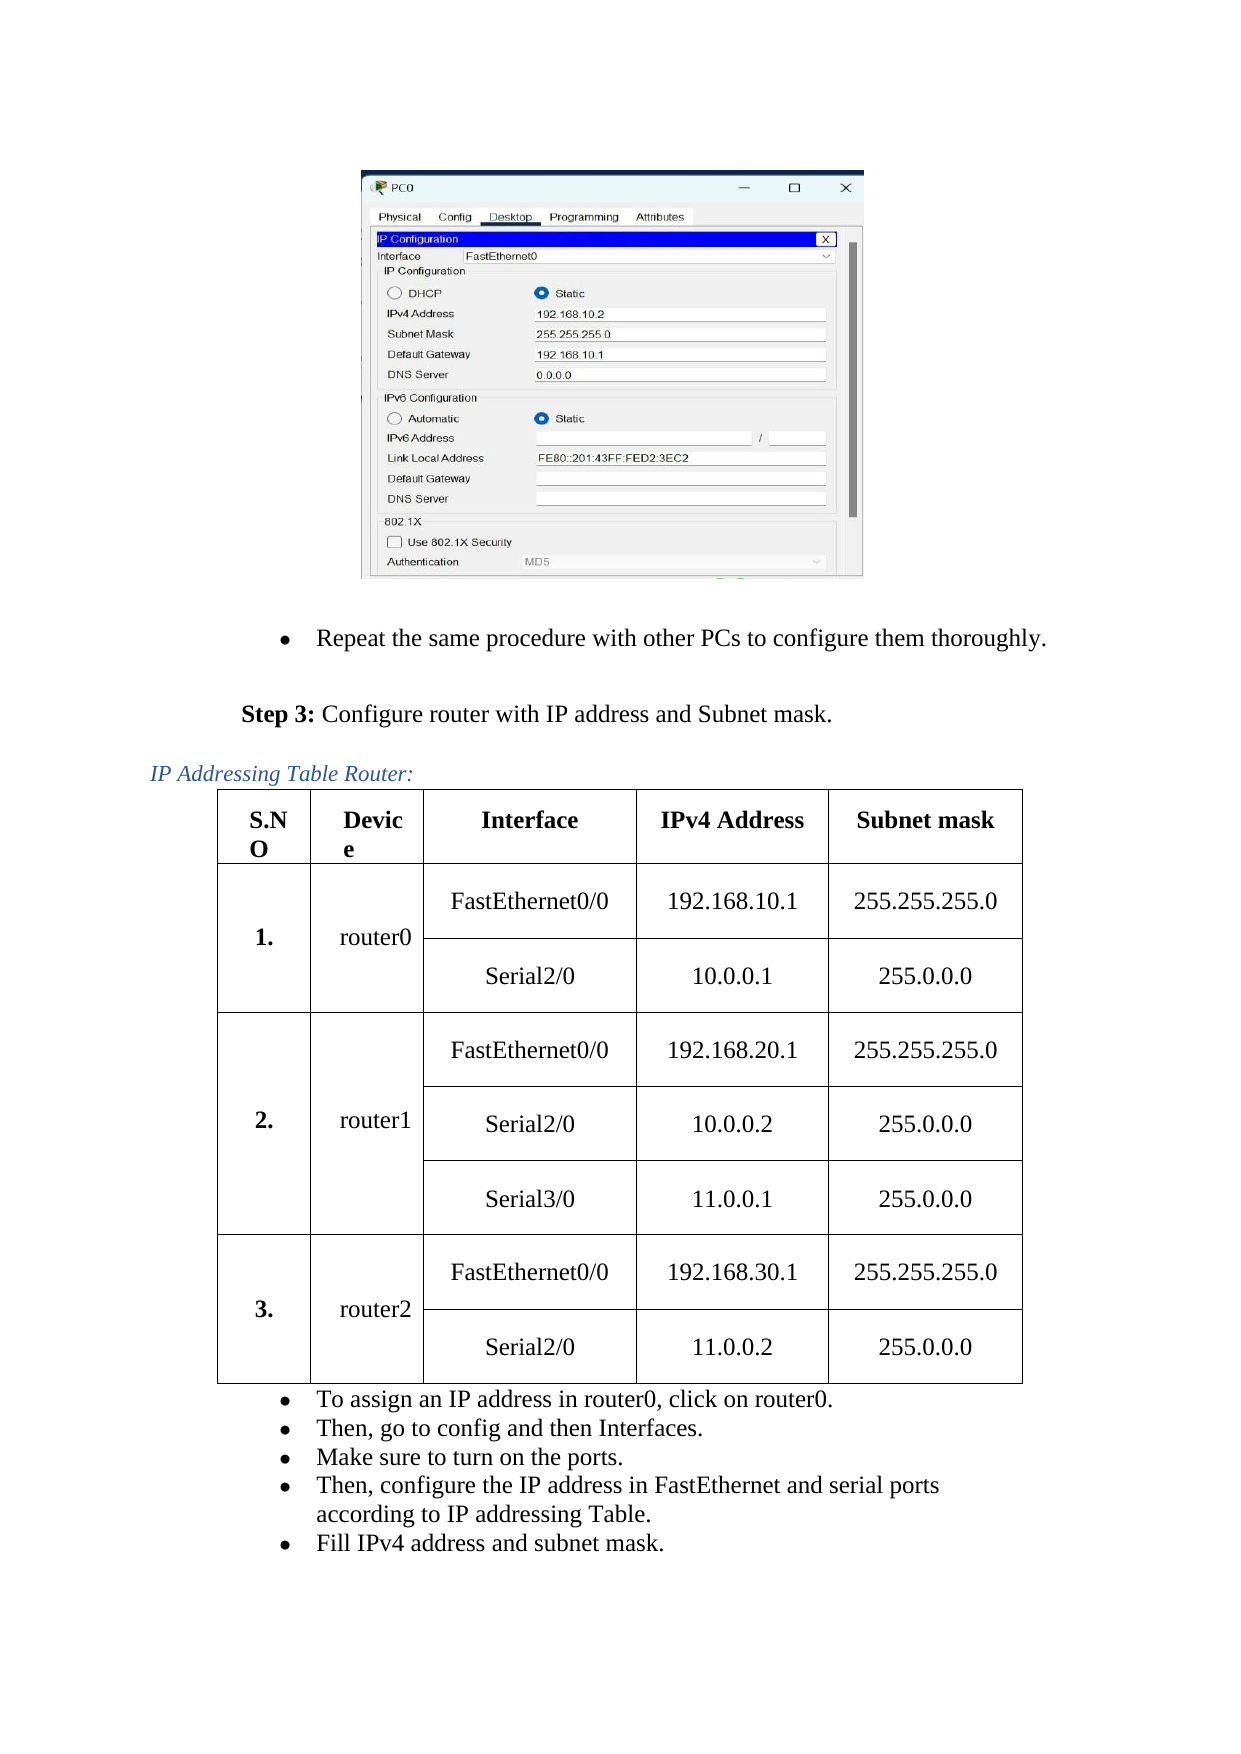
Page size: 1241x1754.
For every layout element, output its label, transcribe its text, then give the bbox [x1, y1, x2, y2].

table_cell 255.0.0.0 [829, 939, 1022, 1012]
subtitle IP Addressing Table Router: [150, 761, 1090, 787]
table_cell router1 [311, 1013, 423, 1234]
table_cell 192.168.10.1 [637, 864, 828, 937]
table_cell FastEthernet0/0 [424, 1013, 636, 1086]
list To assign an IP address in router0, click on router0. [279, 1384, 1090, 1413]
table_header S.NO [218, 790, 310, 863]
table_cell 255.255.255.0 [829, 1235, 1022, 1309]
table_cell 255.255.255.0 [829, 1013, 1022, 1086]
table_header Device [311, 790, 423, 863]
table_cell 255.0.0.0 [829, 1310, 1022, 1383]
table_cell Serial3/0 [424, 1161, 636, 1234]
list Fill IPv4 address and subnet mask. [278, 1528, 1090, 1557]
table_cell 255.255.255.0 [829, 864, 1022, 937]
table_cell 192.168.20.1 [637, 1013, 828, 1086]
table_cell router2 [311, 1235, 423, 1383]
table_header Interface [424, 790, 636, 863]
picture [361, 170, 864, 579]
table_cell Serial2/0 [424, 1087, 636, 1160]
list Then, go to config and then Interfaces. [278, 1413, 1090, 1442]
table_cell 11.0.0.1 [637, 1161, 828, 1234]
list Then, configure the IP address in FastEthernet and serial ports according to IP addressing Table. [279, 1470, 1013, 1528]
table_cell 255.0.0.0 [829, 1161, 1022, 1234]
table_cell 2. [218, 1013, 310, 1234]
table_cell FastEthernet0/0 [424, 864, 636, 937]
table_cell Serial2/0 [424, 1310, 636, 1383]
table_cell 10.0.0.2 [637, 1087, 828, 1160]
table_cell 11.0.0.2 [637, 1310, 828, 1383]
table_cell FastEthernet0/0 [424, 1235, 636, 1309]
table_cell 255.0.0.0 [829, 1087, 1022, 1160]
table_cell 192.168.30.1 [637, 1235, 828, 1309]
list Make sure to turn on the ports. [278, 1442, 1090, 1470]
table_cell Serial2/0 [424, 939, 636, 1012]
table_cell 1. [218, 864, 310, 1012]
list Repeat the same procedure with other PCs to configure them thoroughly. [278, 623, 1090, 651]
table_cell 10.0.0.1 [637, 939, 828, 1012]
text Step 3: Configure router with IP address and Subnet mask. [241, 699, 1090, 728]
table_cell 3. [218, 1235, 310, 1383]
table_header IPv4 Address [637, 790, 828, 863]
table_header Subnet mask [829, 790, 1022, 863]
table_cell router0 [311, 864, 423, 1012]
